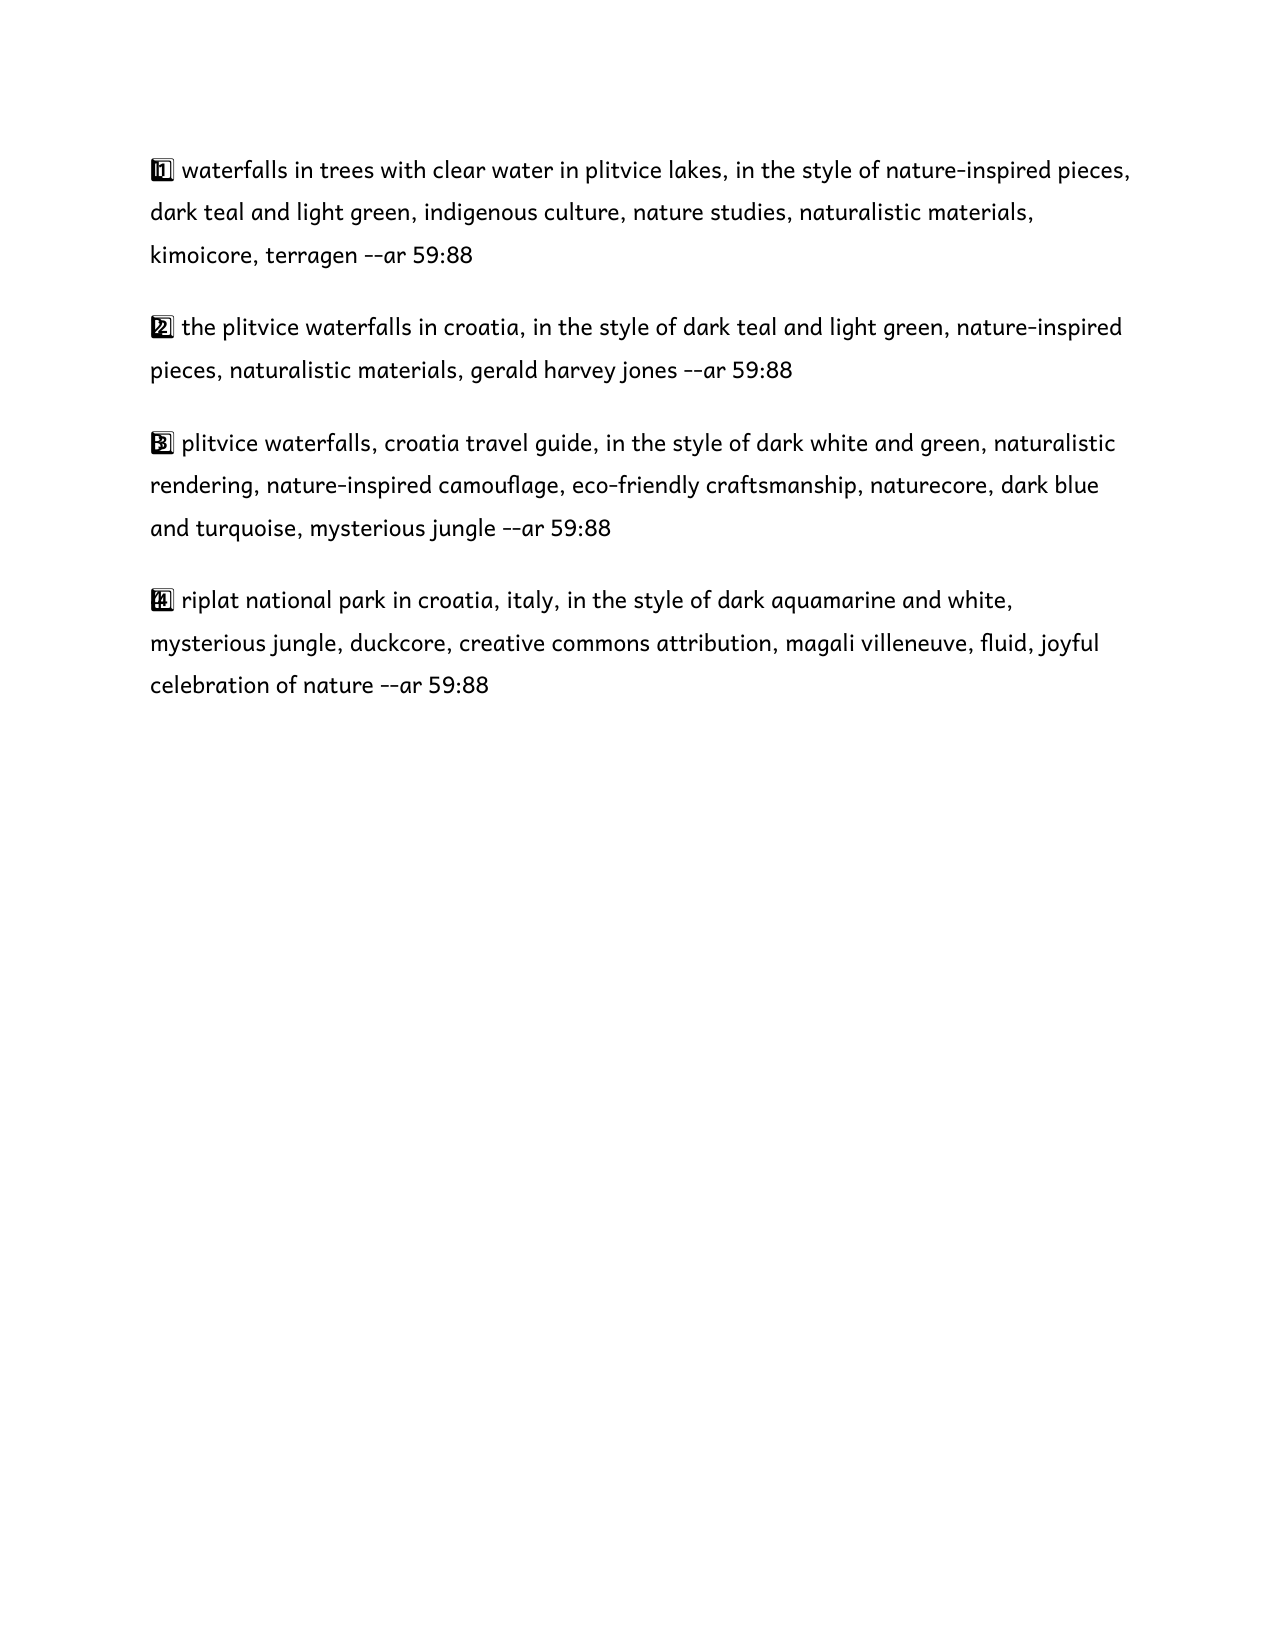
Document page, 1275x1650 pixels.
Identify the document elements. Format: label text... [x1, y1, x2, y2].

text 4️⃣ riplat national park in croatia, italy, in the style of dark aquamarine and white, mysterious jungle, duckcore, creative commons attribution, magali villeneuve, fluid, joyful celebration of nature --ar 59:88 [150, 581, 1125, 703]
text 1️⃣ waterfalls in trees with clear water in plitvice lakes, in the style of nature-inspired pieces, dark teal and light green, indigenous culture, nature studies, naturalistic materials, kimoicore, terragen --ar 59:88 [150, 150, 1125, 272]
text 2️⃣ the plitvice waterfalls in croatia, in the style of dark teal and light green, nature-inspired pieces, naturalistic materials, gerald harvey jones --ar 59:88 [150, 308, 1125, 387]
text 3️⃣ plitvice waterfalls, croatia travel guide, in the style of dark white and green, naturalistic rendering, nature-inspired camouflage, eco-friendly craftsmanship, naturecore, dark blue and turquoise, mysterious jungle --ar 59:88 [150, 423, 1125, 545]
